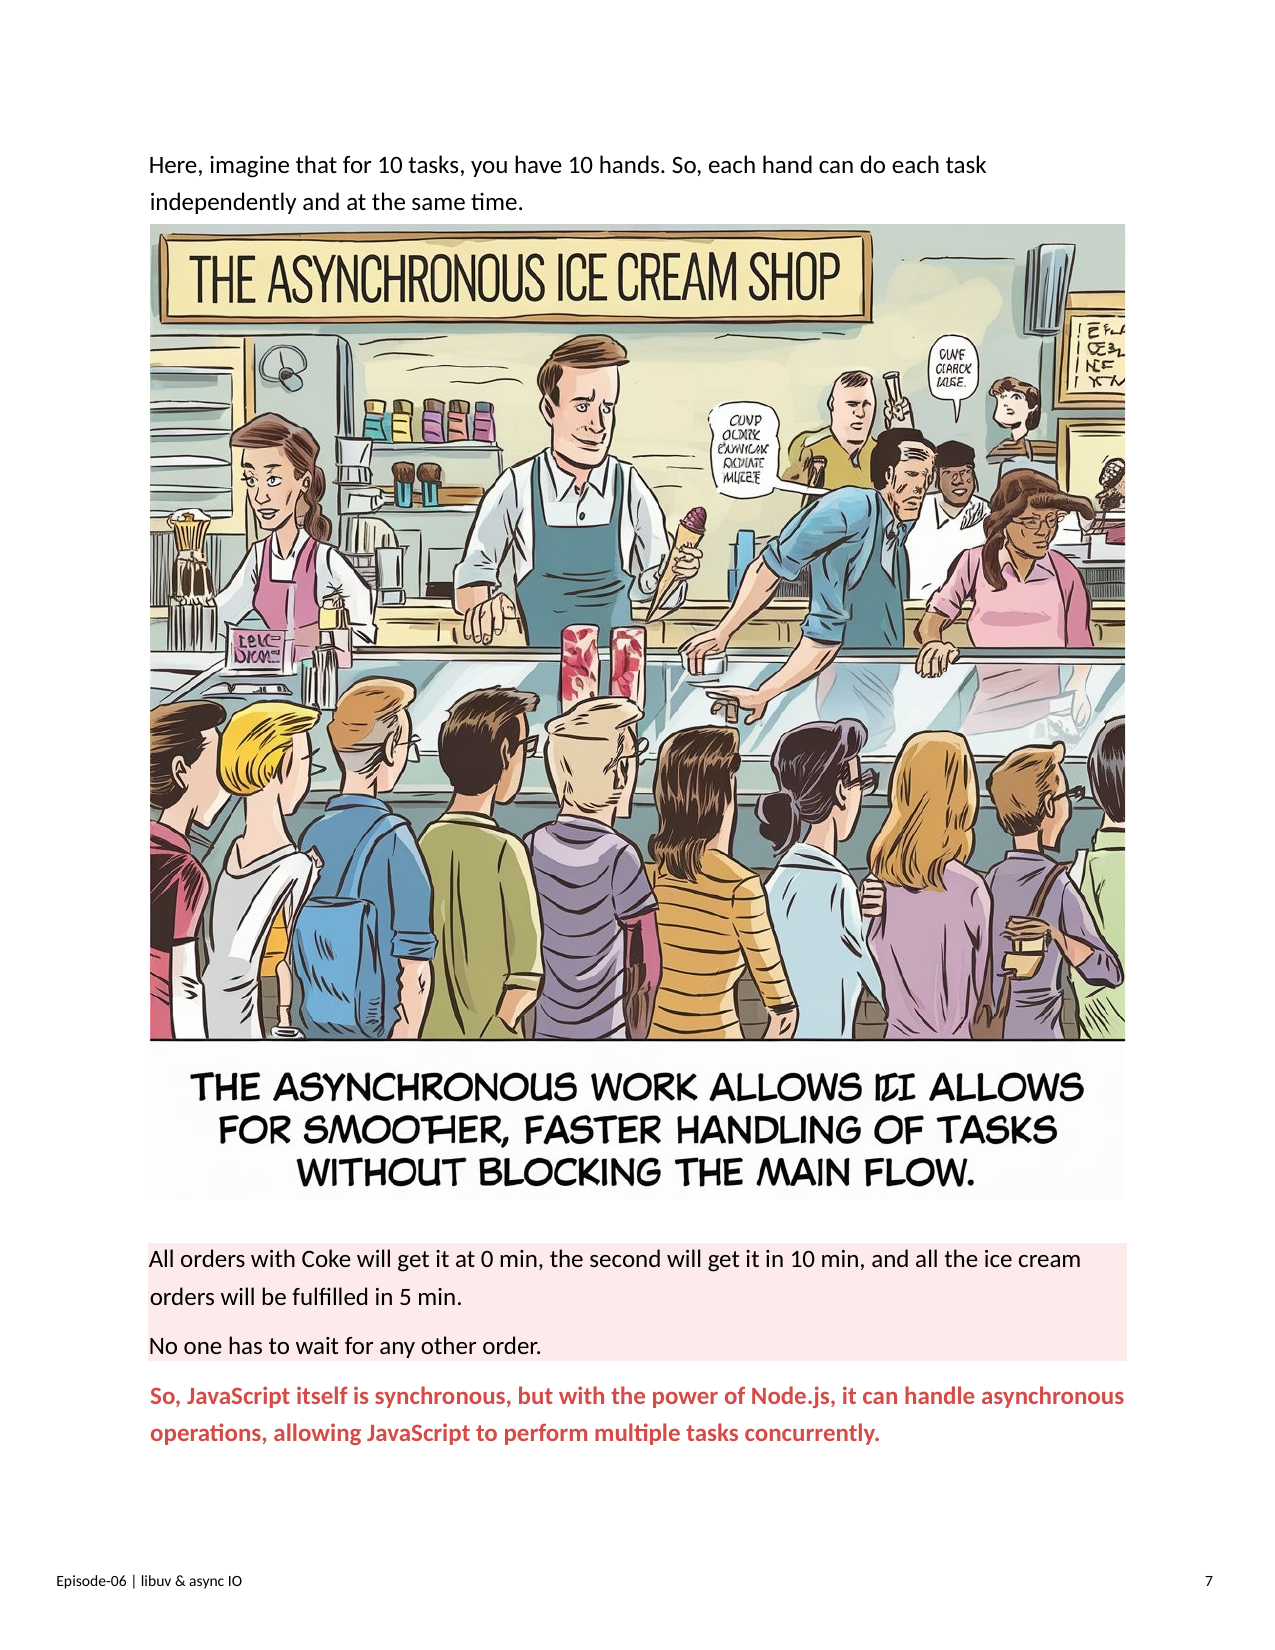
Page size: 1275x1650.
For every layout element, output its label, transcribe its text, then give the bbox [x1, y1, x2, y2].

text No one has to wait for any other order. [148, 1330, 1127, 1361]
picture [150, 224, 1125, 1200]
text All orders with Coke will get it at 0 min, the second will get it in 10 min, and all the ice cream orders will be fulfilled in 5 min. [148, 1243, 1127, 1311]
text Here, imagine that for 10 tasks, you have 10 hands. So, each hand can do each task independently and at the same time. [148, 149, 1127, 217]
text So, JavaScript itself is synchronous, but with the power of Node.js, it can handle asynchronous operations, allowing JavaScript to perform multiple tasks concurrently. [150, 1380, 1127, 1448]
